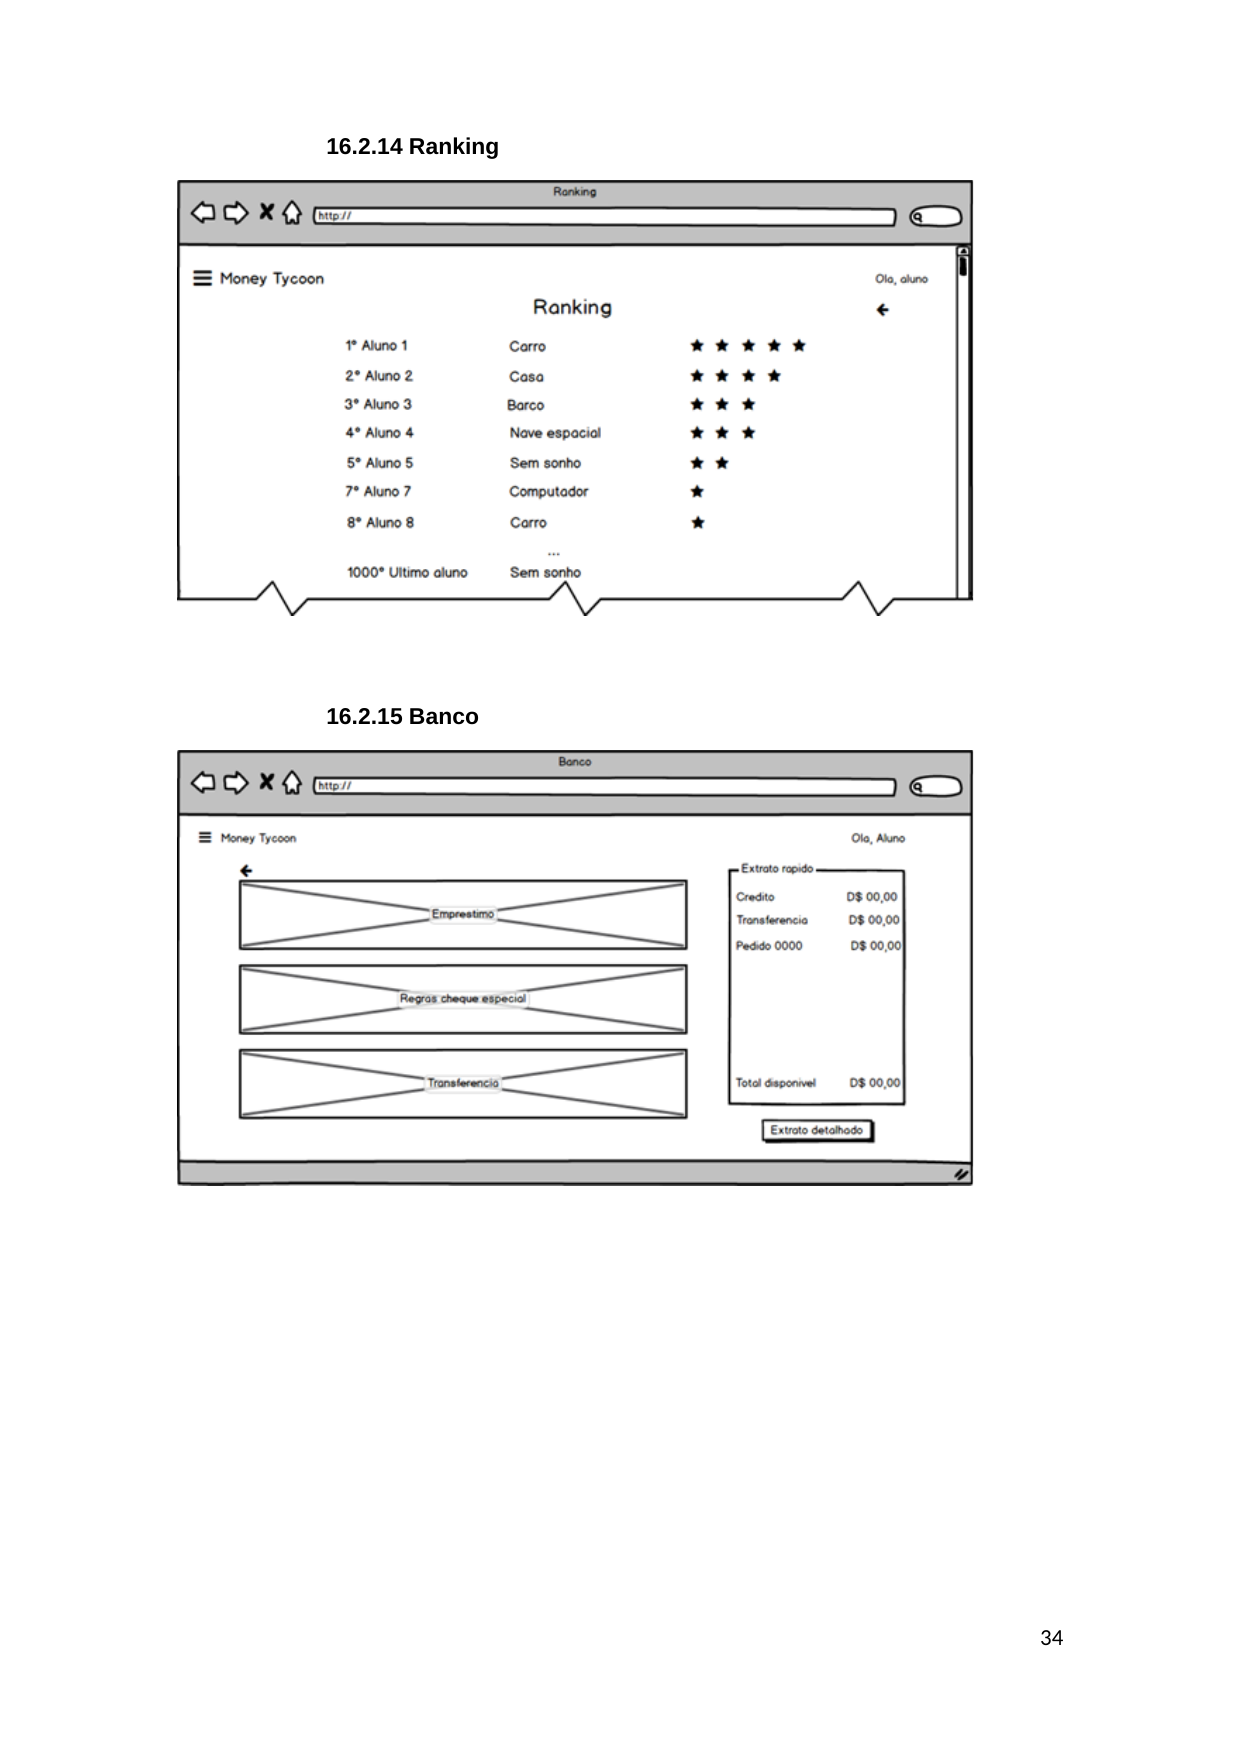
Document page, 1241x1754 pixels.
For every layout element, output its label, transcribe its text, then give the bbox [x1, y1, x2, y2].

picture [177, 750, 974, 1186]
text 16.2.15 Banco [252, 703, 1063, 729]
picture [177, 180, 974, 616]
text 16.2.14 Ranking [252, 133, 1063, 159]
